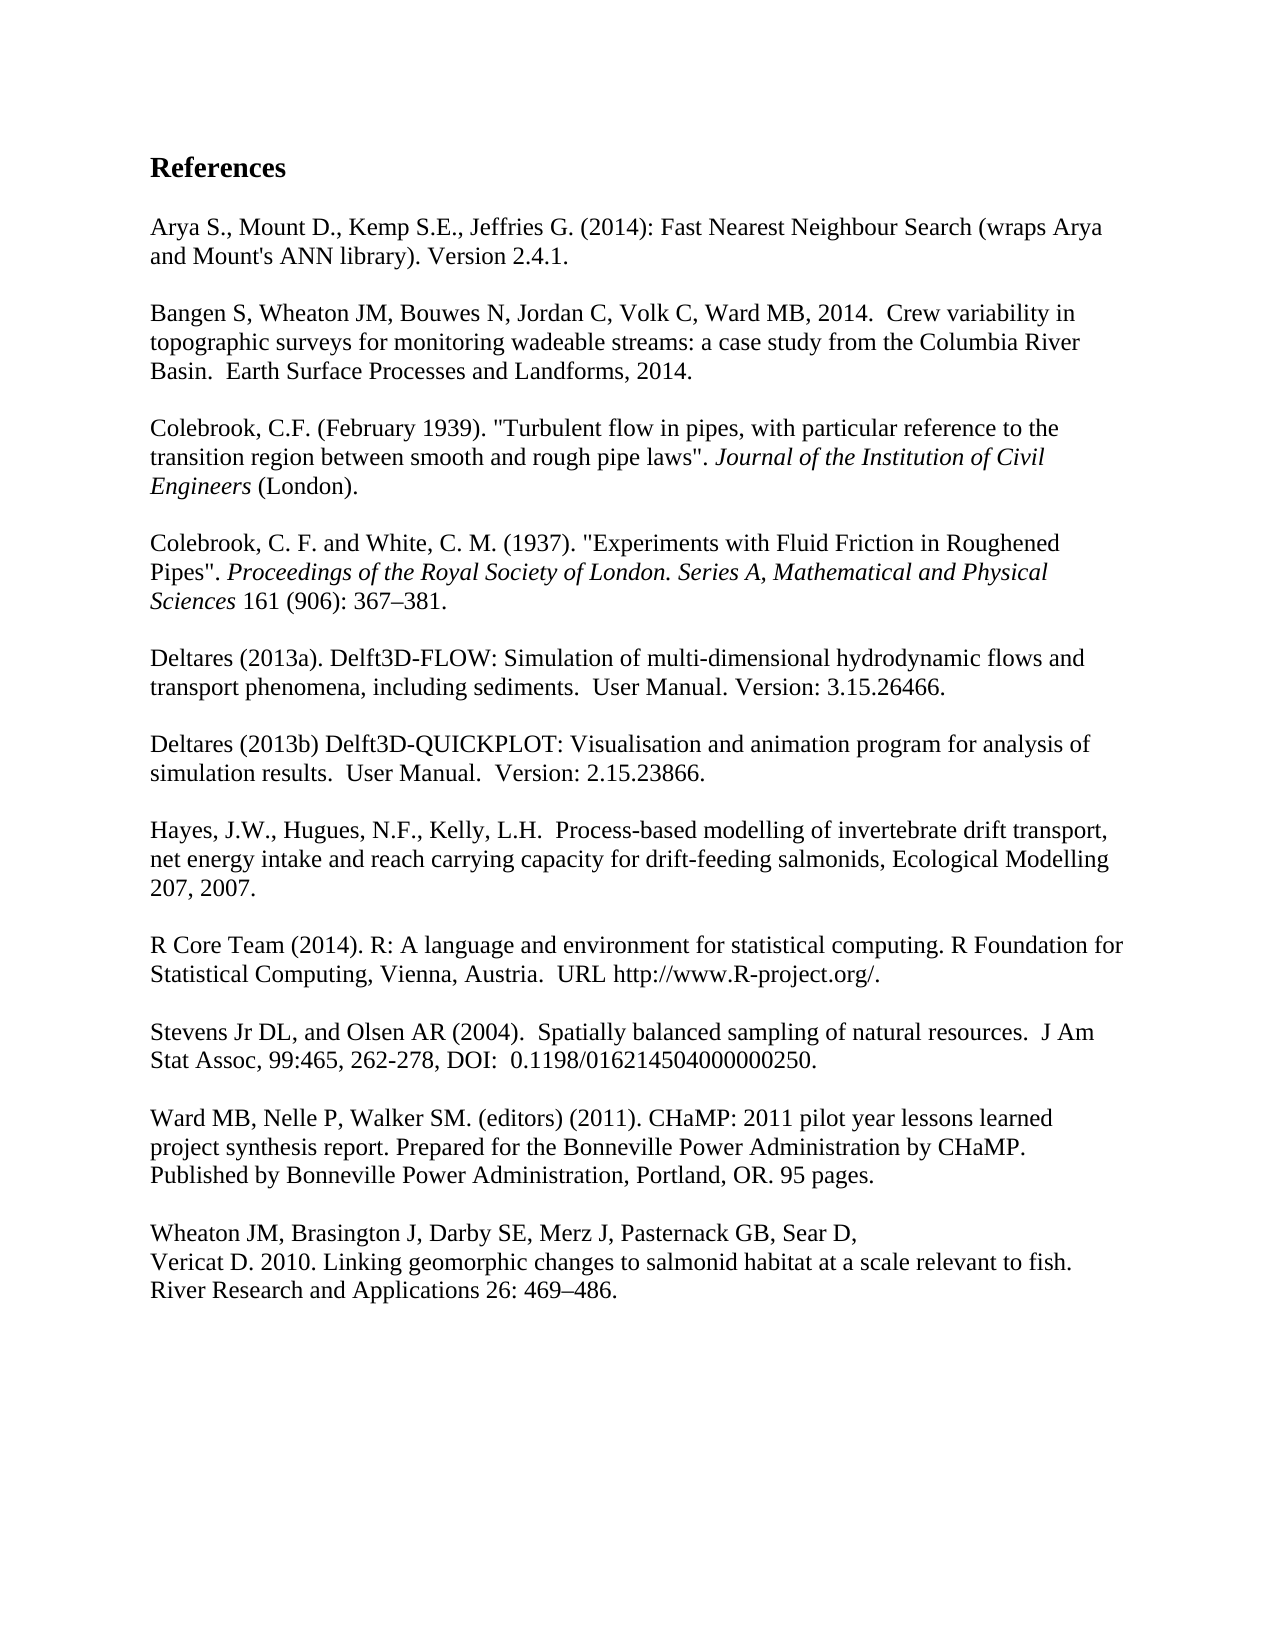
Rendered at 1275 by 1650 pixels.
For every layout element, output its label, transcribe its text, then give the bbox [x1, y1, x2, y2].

text Deltares (2013a). Delft3D-FLOW: Simulation of multi-dimensional hydrodynamic flows and transport phenomena, including sediments. User Manual. Version: 3.15.26466. [150, 643, 1125, 700]
text References [150, 150, 1125, 183]
text Deltares (2013b) Delft3D-QUICKPLOT: Visualisation and animation program for analysis of simulation results. User Manual. Version: 2.15.23866. [150, 729, 1125, 787]
text Arya S., Mount D., Kemp S.E., Jeffries G. (2014): Fast Nearest Neighbour Search (wraps Arya and Mount's ANN library). Version 2.4.1. [150, 212, 1125, 270]
text Hayes, J.W., Hugues, N.F., Kelly, L.H. Process-based modelling of invertebrate drift transport, net energy intake and reach carrying capacity for drift-feeding salmonids, Ecological Modelling 207, 2007. [150, 815, 1125, 902]
text Colebrook, C.F. (February 1939). "Turbulent flow in pipes, with particular reference to the transition region between smooth and rough pipe laws". Journal of the Institution of Civil Engineers (London). [150, 413, 1125, 500]
text Vericat D. 2010. Linking geomorphic changes to salmonid habitat at a scale relevant to fish. River Research and Applications 26: 469–486. [150, 1247, 1125, 1304]
text Wheaton JM, Brasington J, Darby SE, Merz J, Pasternack GB, Sear D, [150, 1218, 1125, 1247]
text R Core Team (2014). R: A language and environment for statistical computing. R Foundation for Statistical Computing, Vienna, Austria. URL http://www.R-project.org/. [150, 930, 1125, 988]
text Stevens Jr DL, and Olsen AR (2004). Spatially balanced sampling of natural resources. J Am Stat Assoc, 99:465, 262-278, DOI: 0.1198/016214504000000250. [150, 1017, 1125, 1074]
text Bangen S, Wheaton JM, Bouwes N, Jordan C, Volk C, Ward MB, 2014. Crew variability in topographic surveys for monitoring wadeable streams: a case study from the Columbia River Basin. Earth Surface Processes and Landforms, 2014. [150, 298, 1125, 385]
text Colebrook, C. F. and White, C. M. (1937). "Experiments with Fluid Friction in Roughened Pipes". Proceedings of the Royal Society of London. Series A, Mathematical and Physical Sciences 161 (906): 367–381. [150, 528, 1125, 615]
text Ward MB, Nelle P, Walker SM. (editors) (2011). CHaMP: 2011 pilot year lessons learned project synthesis report. Prepared for the Bonneville Power Administration by CHaMP. Published by Bonneville Power Administration, Portland, OR. 95 pages. [150, 1103, 1125, 1189]
